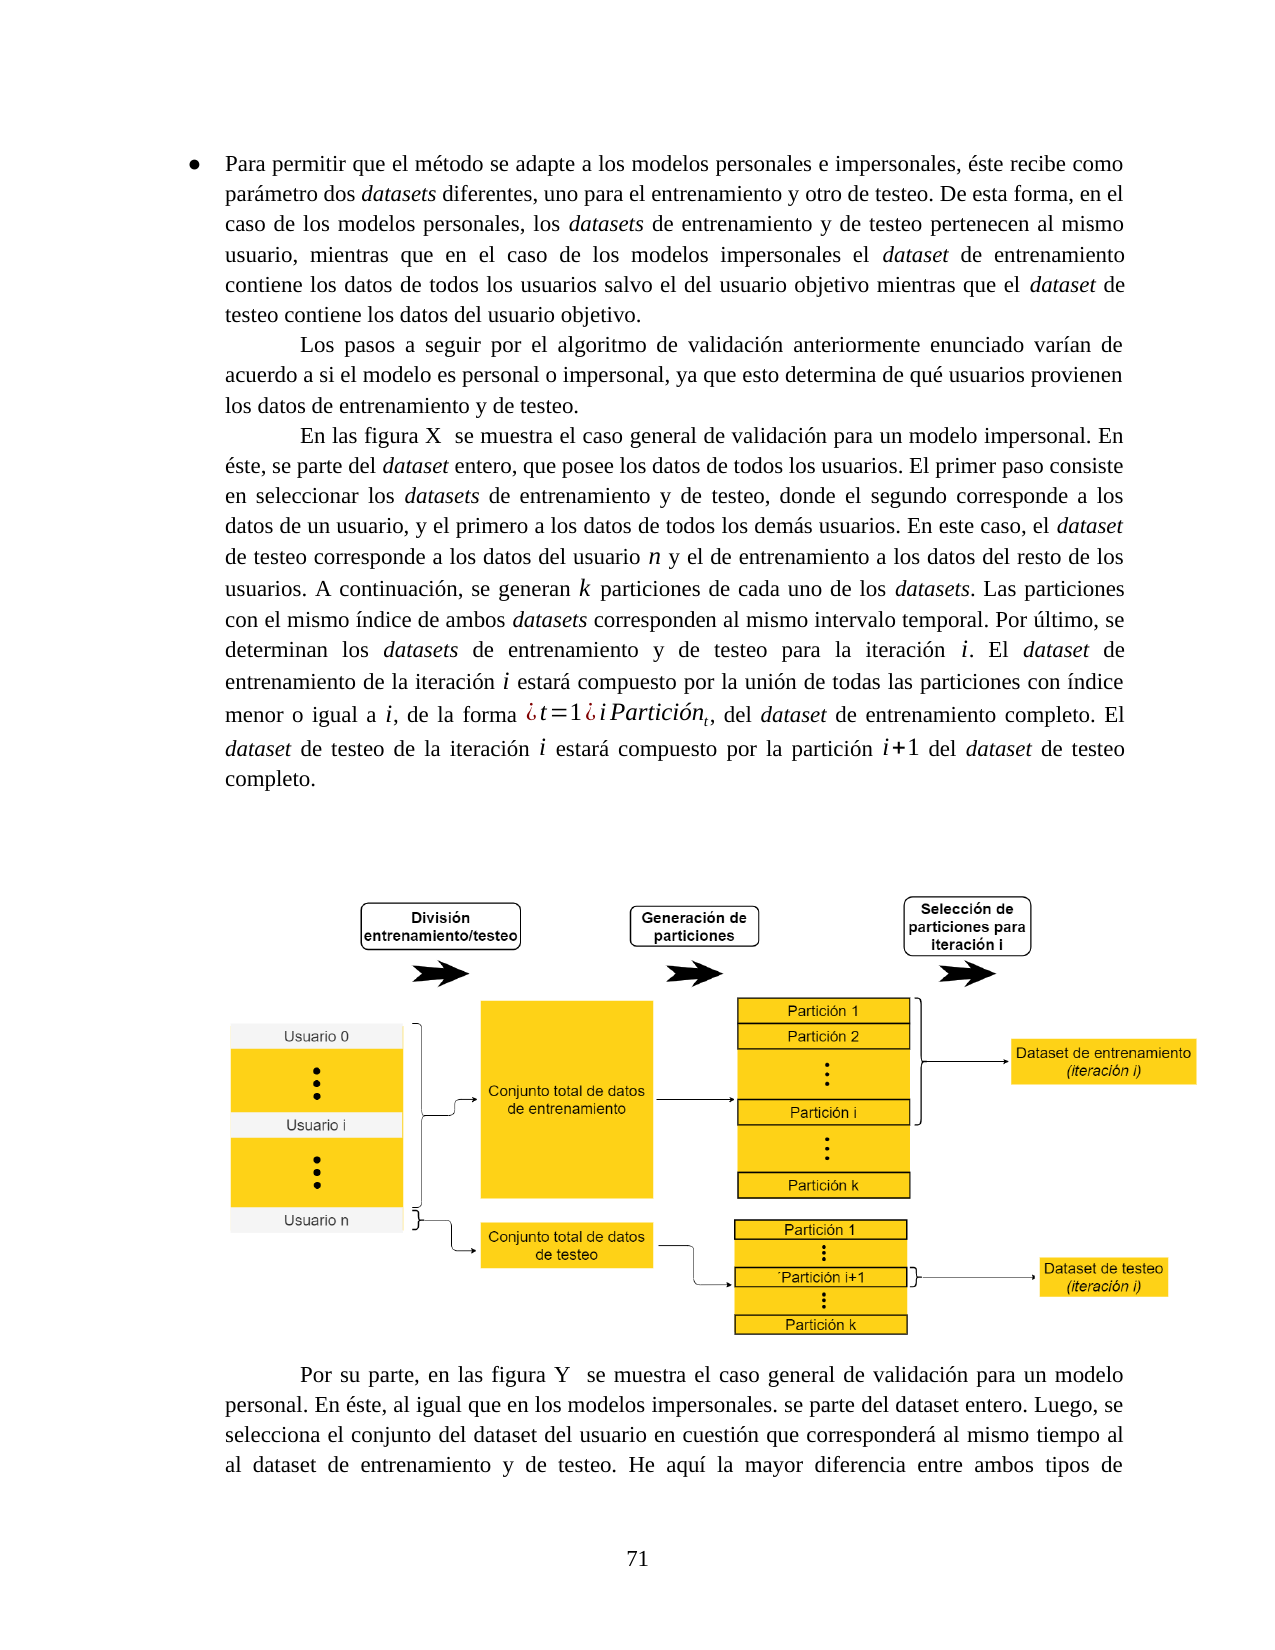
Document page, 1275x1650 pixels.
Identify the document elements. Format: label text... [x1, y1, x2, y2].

text Los pasos a seguir por el algoritmo de validación anteriormente enunciado varían de acuerdo a si el modelo es personal o impersonal, ya que esto determina de qué usuarios provienen los datos de entrenamiento y de testeo. [225, 331, 1125, 418]
text En las figura X se muestra el caso general de validación para un modelo impersonal. En éste, se parte del dataset entero, que posee los datos de todos los usuarios. El primer paso consiste en seleccionar los datasets de entrenamiento y de testeo, donde el segundo corresponde a los datos de un usuario, y el primero a los datos de todos los demás usuarios. En este caso, el dataset de testeo corresponde a los datos del usuario y el de entrenamiento a los datos del resto de los usuarios. A continuación, se generan particiones de cada uno de los datasets. Las particiones con el mismo índice de ambos datasets corresponden al mismo intervalo temporal. Por último, se determinan los datasets de entrenamiento y de testeo para la iteración . El dataset de entrenamiento de la iteración estará compuesto por la unión de todas las particiones con índice menor o igual a , de la forma , del dataset de entrenamiento completo. El dataset de testeo de la iteración estará compuesto por la partición del dataset de testeo completo. [225, 422, 1125, 792]
list Para permitir que el método se adapte a los modelos personales e impersonales, éste recibe como parámetro dos datasets diferentes, uno para el entrenamiento y otro de testeo. De esta forma, en el caso de los modelos personales, los datasets de entrenamiento y de testeo pertenecen al mismo usuario, mientras que en el caso de los modelos impersonales el dataset de entrenamiento contiene los datos de todos los usuarios salvo el del usuario objetivo mientras que el dataset de testeo contiene los datos del usuario objetivo. [187, 150, 1125, 327]
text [225, 1361, 1125, 1478]
picture [225, 886, 1200, 1357]
